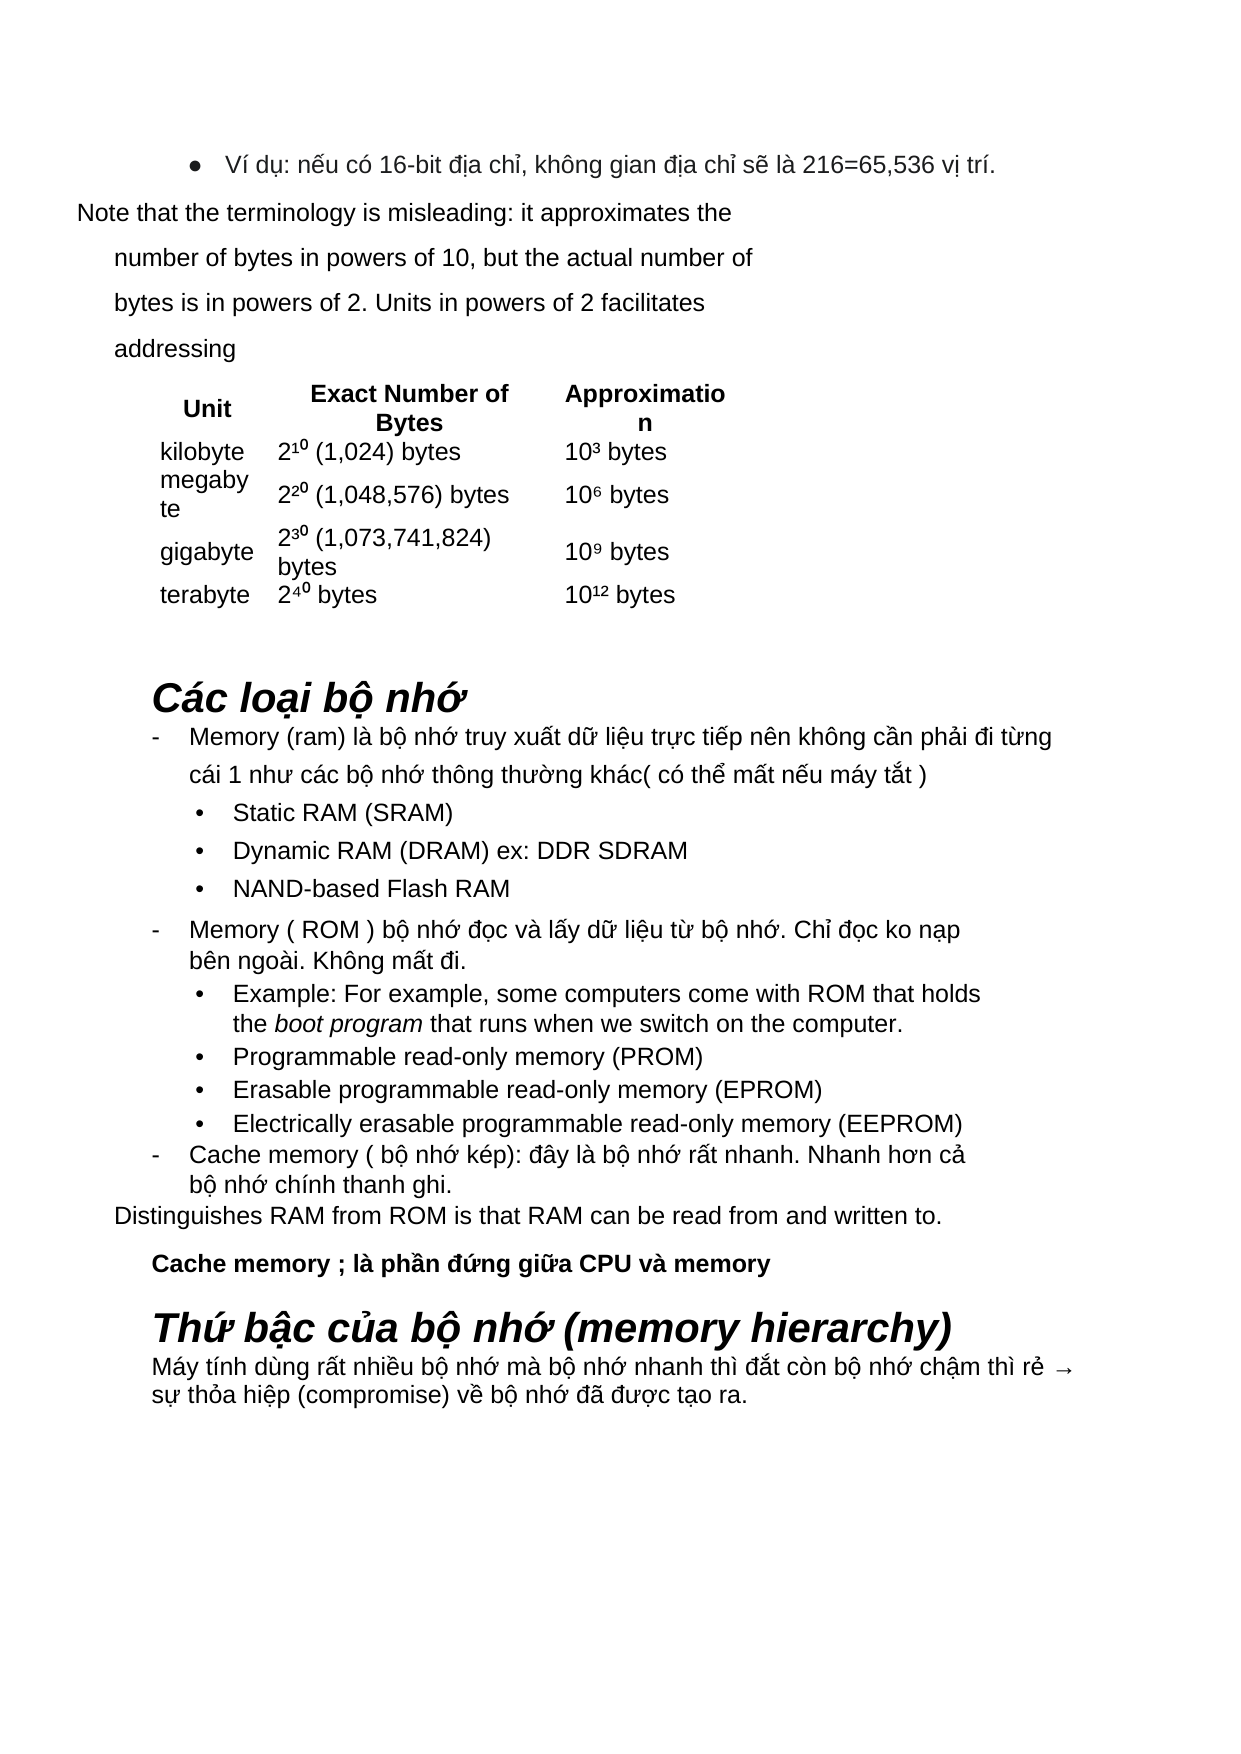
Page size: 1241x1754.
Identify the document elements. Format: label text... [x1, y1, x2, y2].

table_header Approximation [553, 379, 737, 437]
list NAND-based Flash RAM [195, 874, 1090, 903]
text Cache memory ; là phần đứng giữa CPU và memory [151, 1248, 1090, 1277]
list Cache memory ( bộ nhớ kép): đây là bộ nhớ rất nhanh. Nhanh hơn cả bộ nhớ chính thanh ghi. [151, 1139, 1000, 1199]
list Static RAM (SRAM) [195, 798, 1090, 827]
table_cell megabyte [149, 466, 266, 523]
subtitle Các loại bộ nhớ [151, 673, 1090, 721]
table_cell 2³⁰ (1,073,741,824) bytes [266, 523, 553, 581]
list Ví dụ: nếu có 16-bit địa chỉ, không gian địa chỉ sẽ là 216=65,536 vị trí. [187, 150, 1090, 179]
list Example: For example, some computers come with ROM that holds the boot program that runs when we switch on the computer. [195, 979, 997, 1038]
table_cell gigabyte [149, 523, 266, 581]
table_header Unit [149, 379, 266, 437]
subtitle Thứ bậc của bộ nhớ (memory hierarchy) [151, 1304, 1090, 1352]
list Erasable programmable read-only memory (EPROM) [195, 1076, 997, 1104]
list Programmable read-only memory (PROM) [195, 1042, 997, 1071]
table_header Exact Number of Bytes [266, 379, 553, 437]
table_cell 2²⁰ (1,048,576) bytes [266, 466, 553, 523]
table_cell 10⁶ bytes [553, 466, 737, 523]
table_cell 10⁹ bytes [553, 523, 737, 581]
table_cell 10¹² bytes [553, 581, 737, 609]
subtitle Máy tính dùng rất nhiều bộ nhớ mà bộ nhớ nhanh thì đắt còn bộ nhớ chậm thì rẻ → sự thỏa hiệp (compromise) về bộ nhớ đã được tạo ra. [151, 1352, 1090, 1409]
list Memory ( ROM ) bộ nhớ đọc và lấy dữ liệu từ bộ nhớ. Chỉ đọc ko nạp bên ngoài. Không mất đi. [151, 915, 997, 974]
table_cell 2⁴⁰ bytes [266, 581, 553, 609]
list Memory (ram) là bộ nhớ truy xuất dữ liệu trực tiếp nên không cần phải đi từng cái 1 như các bộ nhớ thông thường khác( có thể mất nếu máy tắt ) [151, 721, 1090, 788]
text Note that the terminology is misleading: it approximates the number of bytes in powers of 10, but the actual number of bytes is in powers of 2. Units in powers of 2 facilitates addressing [77, 198, 767, 363]
text Distinguishes RAM from ROM is that RAM can be read from and written to. [114, 1201, 1000, 1230]
list Electrically erasable programmable read-only memory (EEPROM) [195, 1109, 997, 1137]
table_cell 2¹⁰ (1,024) bytes [266, 437, 553, 466]
list Dynamic RAM (DRAM) ex: DDR SDRAM [195, 836, 1090, 865]
table_cell 10³ bytes [553, 437, 737, 466]
table_cell terabyte [149, 581, 266, 609]
table_cell kilobyte [149, 437, 266, 466]
